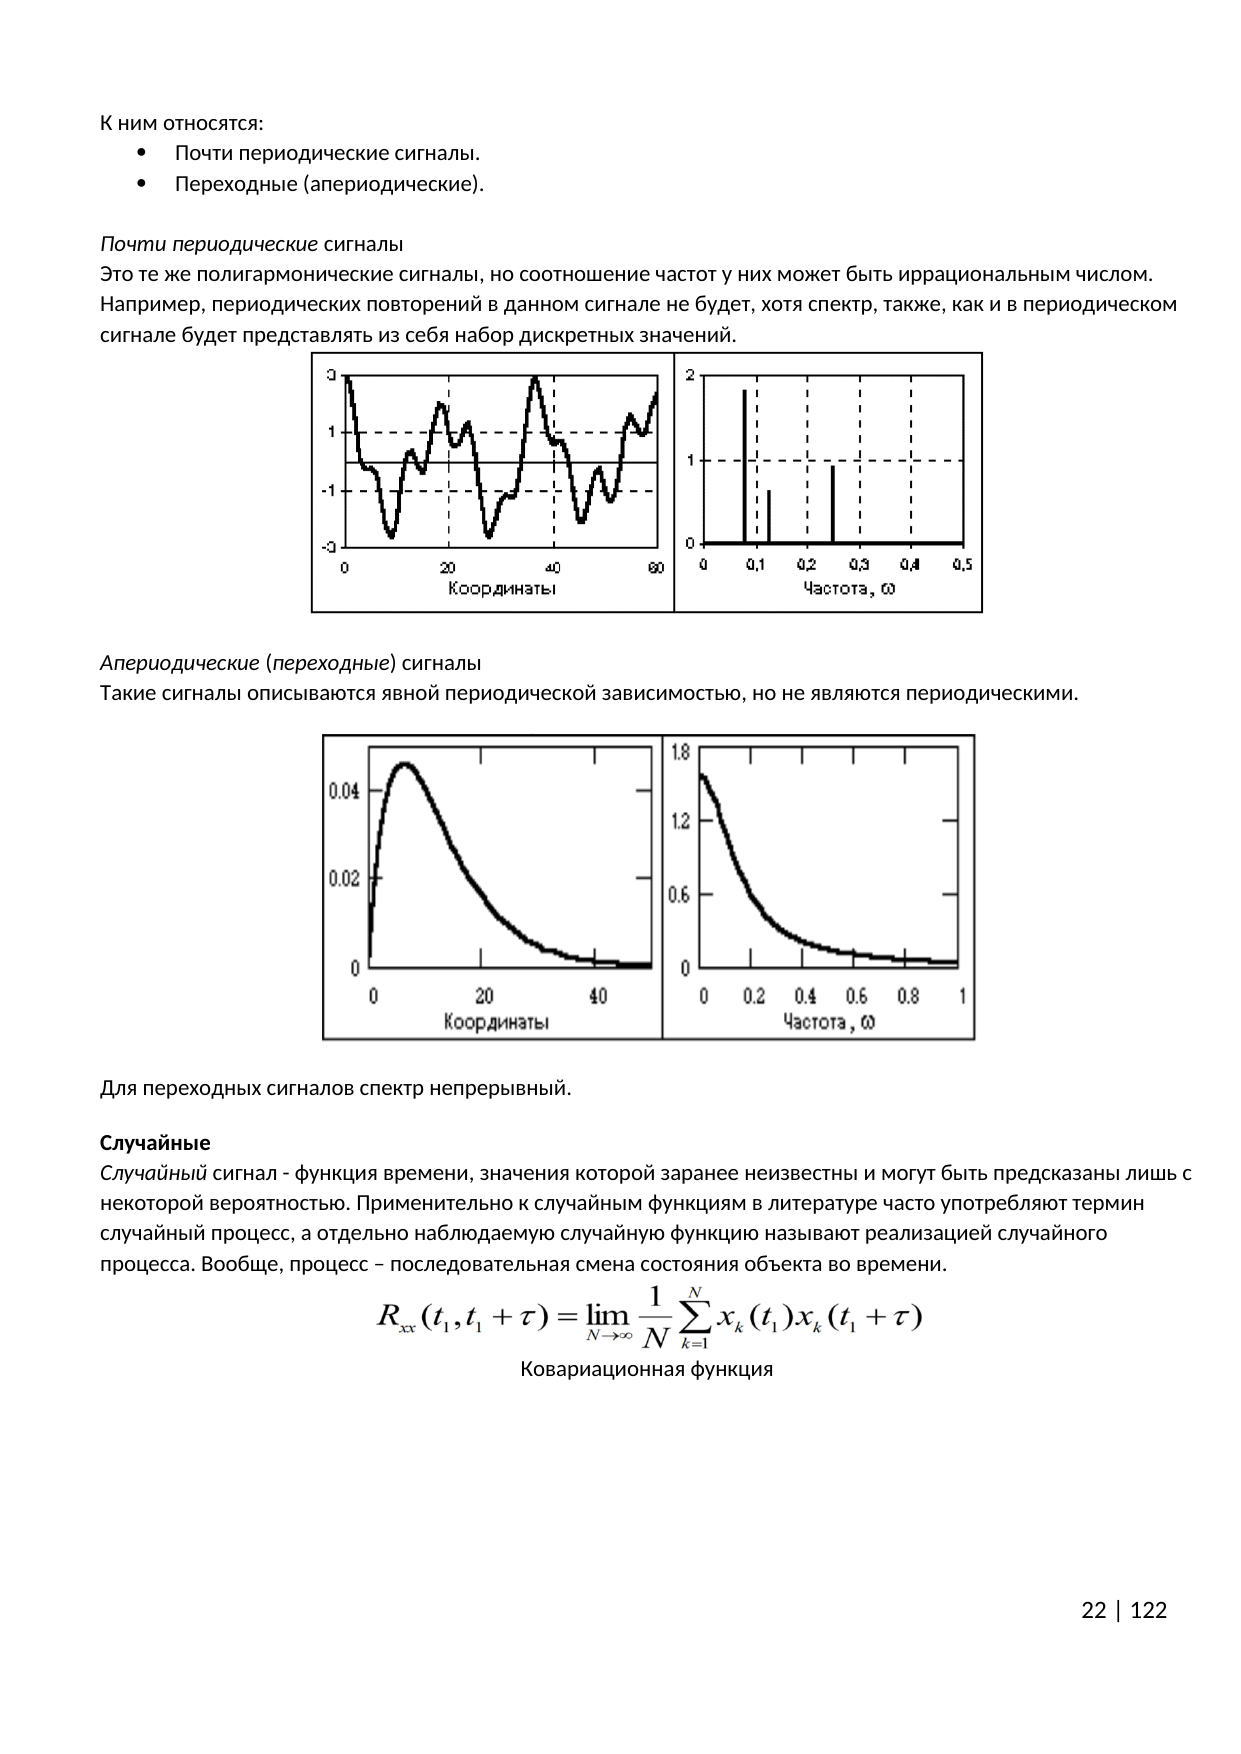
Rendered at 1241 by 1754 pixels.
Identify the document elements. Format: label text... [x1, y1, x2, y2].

picture [369, 1278, 926, 1353]
text Ковариационная функция [100, 1354, 1194, 1382]
list Переходные (апериодические). [137, 169, 1194, 197]
text Для переходных сигналов спектр непрерывный. [100, 1073, 1194, 1101]
picture [308, 350, 986, 616]
text Это те же полигармонические сигналы, но соотношение частот у них может быть иррациональным числом. Например, периодических повторений в данном сигнале не будет, хотя спектр, также, как и в периодическом сигнале будет представлять из себя набор дискретных значений. [100, 259, 1194, 348]
text Апериодические (переходные) сигналы [100, 648, 1194, 676]
text Случайные [100, 1128, 1194, 1156]
text К ним относятся: [100, 108, 1194, 136]
text Такие сигналы описываются явной периодической зависимостью, но не являются периодическими. [100, 678, 1194, 706]
text Почти периодические сигналы [100, 229, 1194, 257]
picture [316, 733, 979, 1046]
text Случайный сигнал - функция времени, значения которой заранее неизвестны и могут быть предсказаны лишь с некоторой вероятностью. Применительно к случайным функциям в литературе часто употребляют термин случайный процесс, а отдельно наблюдаемую случайную функцию называют реализацией случайного процесса. Вообще, процесс – последовательная смена состояния объекта во времени. [100, 1158, 1194, 1277]
list Почти периодические сигналы. [137, 138, 1194, 167]
